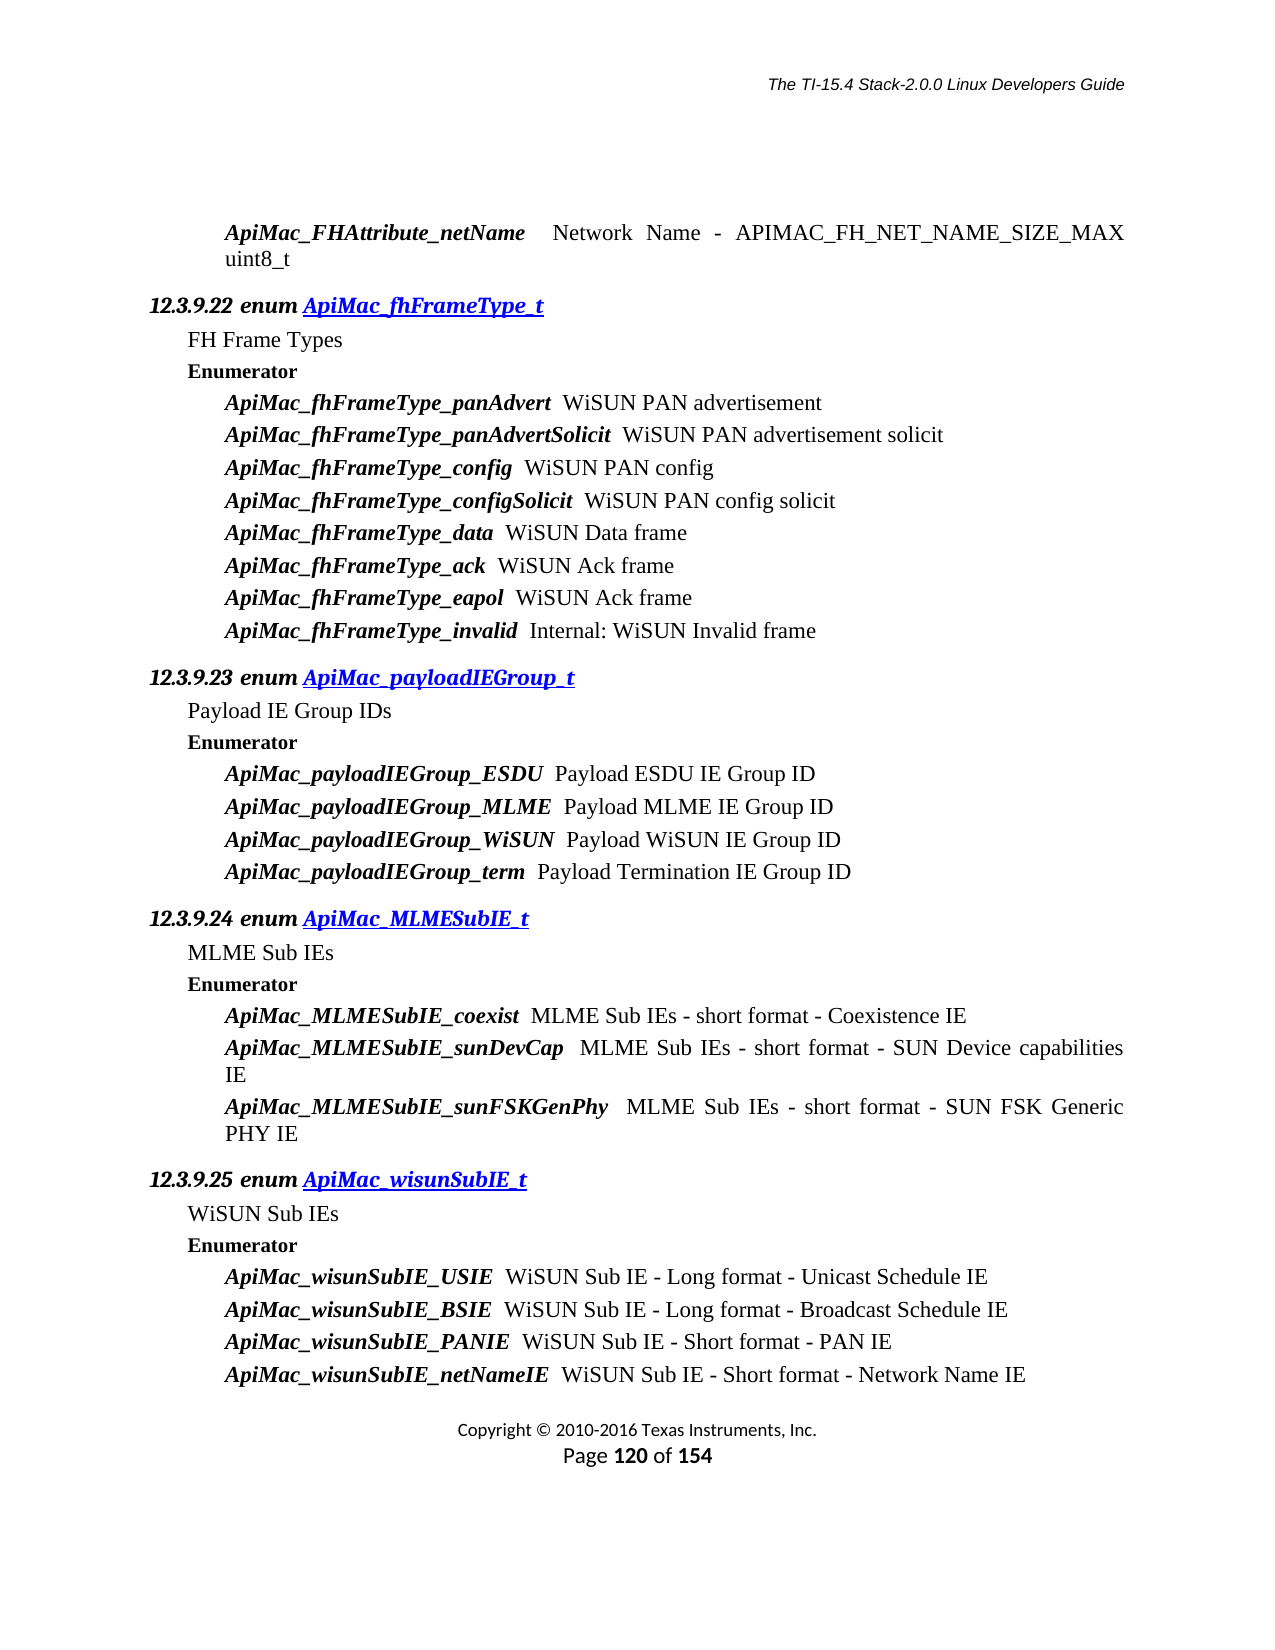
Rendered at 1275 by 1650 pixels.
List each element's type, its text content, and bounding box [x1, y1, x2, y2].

text ApiMac_MLMESubIE_coexist MLME Sub IEs - short format - Coexistence IE [225, 1002, 1125, 1028]
text ApiMac_wisunSubIE_BSIE WiSUN Sub IE - Long format - Broadcast Schedule IE [225, 1296, 1125, 1322]
list Enumerator [187, 971, 1125, 996]
text ApiMac_fhFrameType_eapol WiSUN Ack frame [225, 584, 1125, 611]
text ApiMac_wisunSubIE_netNameIE WiSUN Sub IE - Short format - Network Name IE [225, 1361, 1125, 1387]
subtitle enum ApiMac_wisunSubIE_t [150, 1167, 1125, 1193]
text ApiMac_fhFrameType_panAdvertSolicit WiSUN PAN advertisement solicit [225, 421, 1125, 448]
text ApiMac_payloadIEGroup_ESDU Payload ESDU IE Group ID [225, 761, 1125, 787]
text ApiMac_MLMESubIE_sunFSKGenPhy MLME Sub IEs - short format - SUN FSK Generic PHY IE [225, 1093, 1125, 1146]
subtitle enum ApiMac_fhFrameType_t [150, 293, 1125, 319]
text ApiMac_fhFrameType_panAdvert WiSUN PAN advertisement [225, 389, 1125, 415]
text FH Frame Types [187, 326, 1125, 352]
text ApiMac_wisunSubIE_PANIE WiSUN Sub IE - Short format - PAN IE [225, 1328, 1125, 1355]
text ApiMac_fhFrameType_data WiSUN Data frame [225, 519, 1125, 546]
subtitle enum ApiMac_payloadIEGroup_t [150, 664, 1125, 691]
text ApiMac_payloadIEGroup_MLME Payload MLME IE Group ID [225, 793, 1125, 819]
text MLME Sub IEs [187, 939, 1125, 965]
text ApiMac_wisunSubIE_USIE WiSUN Sub IE - Long format - Unicast Schedule IE [225, 1263, 1125, 1289]
text ApiMac_payloadIEGroup_WiSUN Payload WiSUN IE Group ID [225, 826, 1125, 852]
text ApiMac_fhFrameType_configSolicit WiSUN PAN config solicit [225, 487, 1125, 513]
text Payload IE Group IDs [187, 698, 1125, 724]
list Enumerator [187, 1233, 1125, 1257]
text ApiMac_fhFrameType_invalid Internal: WiSUN Invalid frame [225, 617, 1125, 643]
subtitle enum ApiMac_MLMESubIE_t [150, 906, 1125, 932]
text ApiMac_MLMESubIE_sunDevCap MLME Sub IEs - short format - SUN Device capabilities IE [225, 1034, 1125, 1087]
list Enumerator [187, 358, 1125, 383]
text ApiMac_fhFrameType_ack WiSUN Ack frame [225, 552, 1125, 578]
list Enumerator [187, 730, 1125, 754]
text WiSUN Sub IEs [187, 1200, 1125, 1227]
text ApiMac_fhFrameType_config WiSUN PAN config [225, 454, 1125, 480]
text ApiMac_payloadIEGroup_term Payload Termination IE Group ID [225, 858, 1125, 885]
text ApiMac_FHAttribute_netName Network Name - APIMAC_FH_NET_NAME_SIZE_MAX uint8_t [225, 219, 1125, 272]
